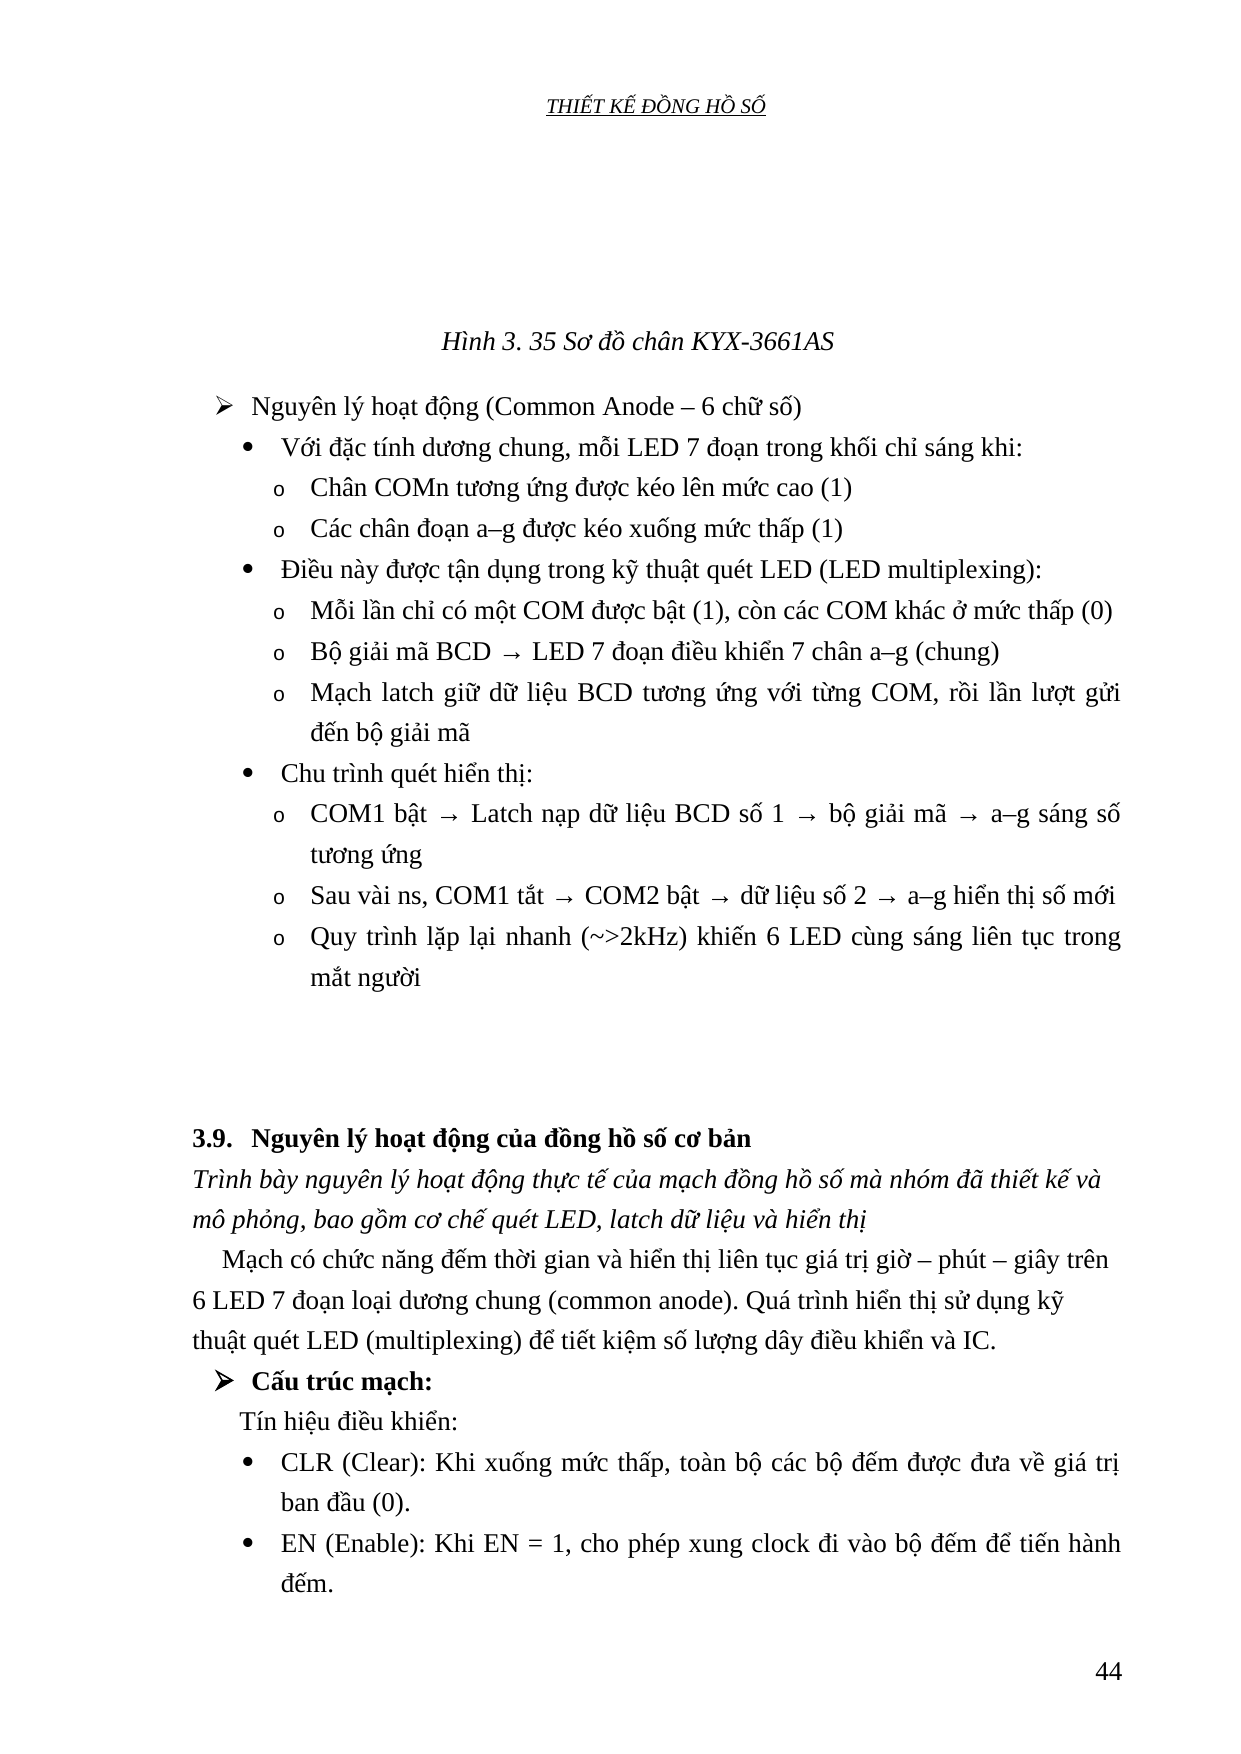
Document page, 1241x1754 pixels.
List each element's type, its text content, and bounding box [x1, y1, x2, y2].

list Mạch latch giữ dữ liệu BCD tương ứng với từng COM, rồi lần lượt gửi đến bộ giải mã [273, 676, 1122, 748]
list Quy trình lặp lại nhanh (~>2kHz) khiến 6 LED cùng sáng liên tục trong mắt người [273, 920, 1122, 992]
list Cấu trúc mạch: [213, 1365, 1122, 1396]
list Chân COMn tương ứng được kéo lên mức cao (1) [273, 471, 1122, 503]
list Nguyên lý hoạt động của đồng hồ số cơ bản [192, 1122, 1122, 1153]
list Bộ giải mã BCD → LED 7 đoạn điều khiển 7 chân a–g (chung) [273, 635, 1122, 666]
list Điều này được tận dụng trong kỹ thuật quét LED (LED multiplexing): [243, 553, 1122, 584]
text Tín hiệu điều khiển: [192, 1405, 1122, 1437]
text Mạch có chức năng đếm thời gian và hiển thị liên tục giá trị giờ – phút – giây trên 6 LED 7 đoạn loại dương chung (common anode). Quá trình hiển thị sử dụng kỹ thuật quét LED (multiplexing) để tiết kiệm số lượng dây điều khiển và IC. [192, 1243, 1122, 1356]
list Chu trình quét hiển thị: [243, 757, 1122, 788]
text Trình bày nguyên lý hoạt động thực tế của mạch đồng hồ số mà nhóm đã thiết kế và mô phỏng, bao gồm cơ chế quét LED, latch dữ liệu và hiển thị [192, 1163, 1122, 1234]
list COM1 bật → Latch nạp dữ liệu BCD số 1 → bộ giải mã → a–g sáng số tương ứng [273, 798, 1122, 869]
list Các chân đoạn a–g được kéo xuống mức thấp (1) [273, 512, 1122, 544]
list Mỗi lần chỉ có một COM được bật (1), còn các COM khác ở mức thấp (0) [273, 594, 1122, 625]
list Sau vài ns, COM1 tắt → COM2 bật → dữ liệu số 2 → a–g hiển thị số mới [273, 879, 1122, 910]
list EN (Enable): Khi EN = 1, cho phép xung clock đi vào bộ đếm để tiến hành đếm. [243, 1527, 1122, 1598]
list Nguyên lý hoạt động (Common Anode – 6 chữ số) [213, 390, 1122, 421]
list CLR (Clear): Khi xuống mức thấp, toàn bộ các bộ đếm được đưa về giá trị ban đầu (0). [243, 1446, 1122, 1517]
list Với đặc tính dương chung, mỗi LED 7 đoạn trong khối chỉ sáng khi: [243, 431, 1122, 462]
